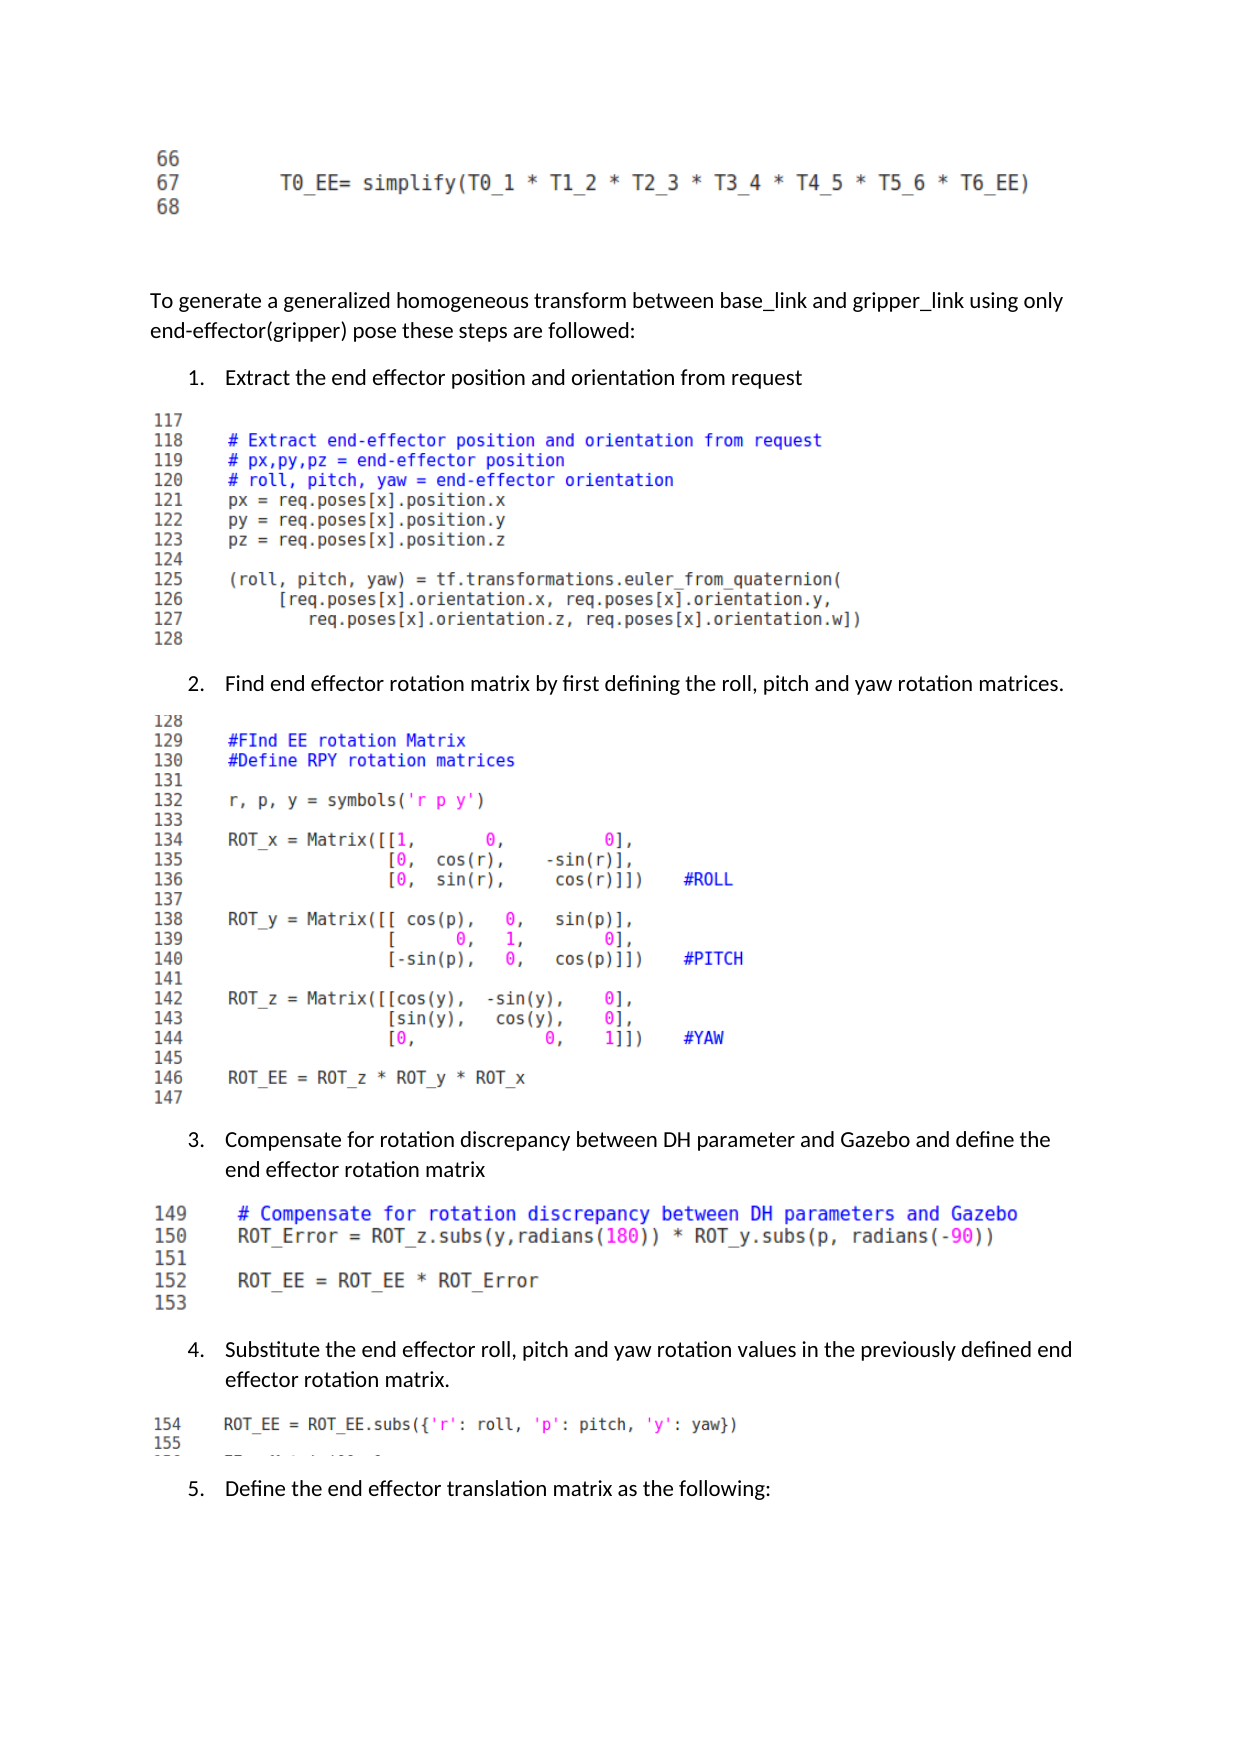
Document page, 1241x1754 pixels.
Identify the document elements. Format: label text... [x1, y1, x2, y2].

list Find end effector rotation matrix by first defining the roll, pitch and yaw rotation matrices. [187, 669, 1090, 697]
list Compensate for rotation discrepancy between DH parameter and Gazebo and define the end effector rotation matrix [187, 1125, 1090, 1183]
list Extract the end effector position and orientation from request [187, 363, 1090, 391]
text To generate a generalized homogeneous transform between base_link and gripper_link using only end-effector(gripper) pose these steps are followed: [150, 286, 1090, 344]
list Substitute the end effector roll, pitch and yaw rotation values in the previously defined end effector rotation matrix. [187, 1335, 1090, 1393]
list Define the end effector translation matrix as the following: [187, 1474, 1090, 1502]
